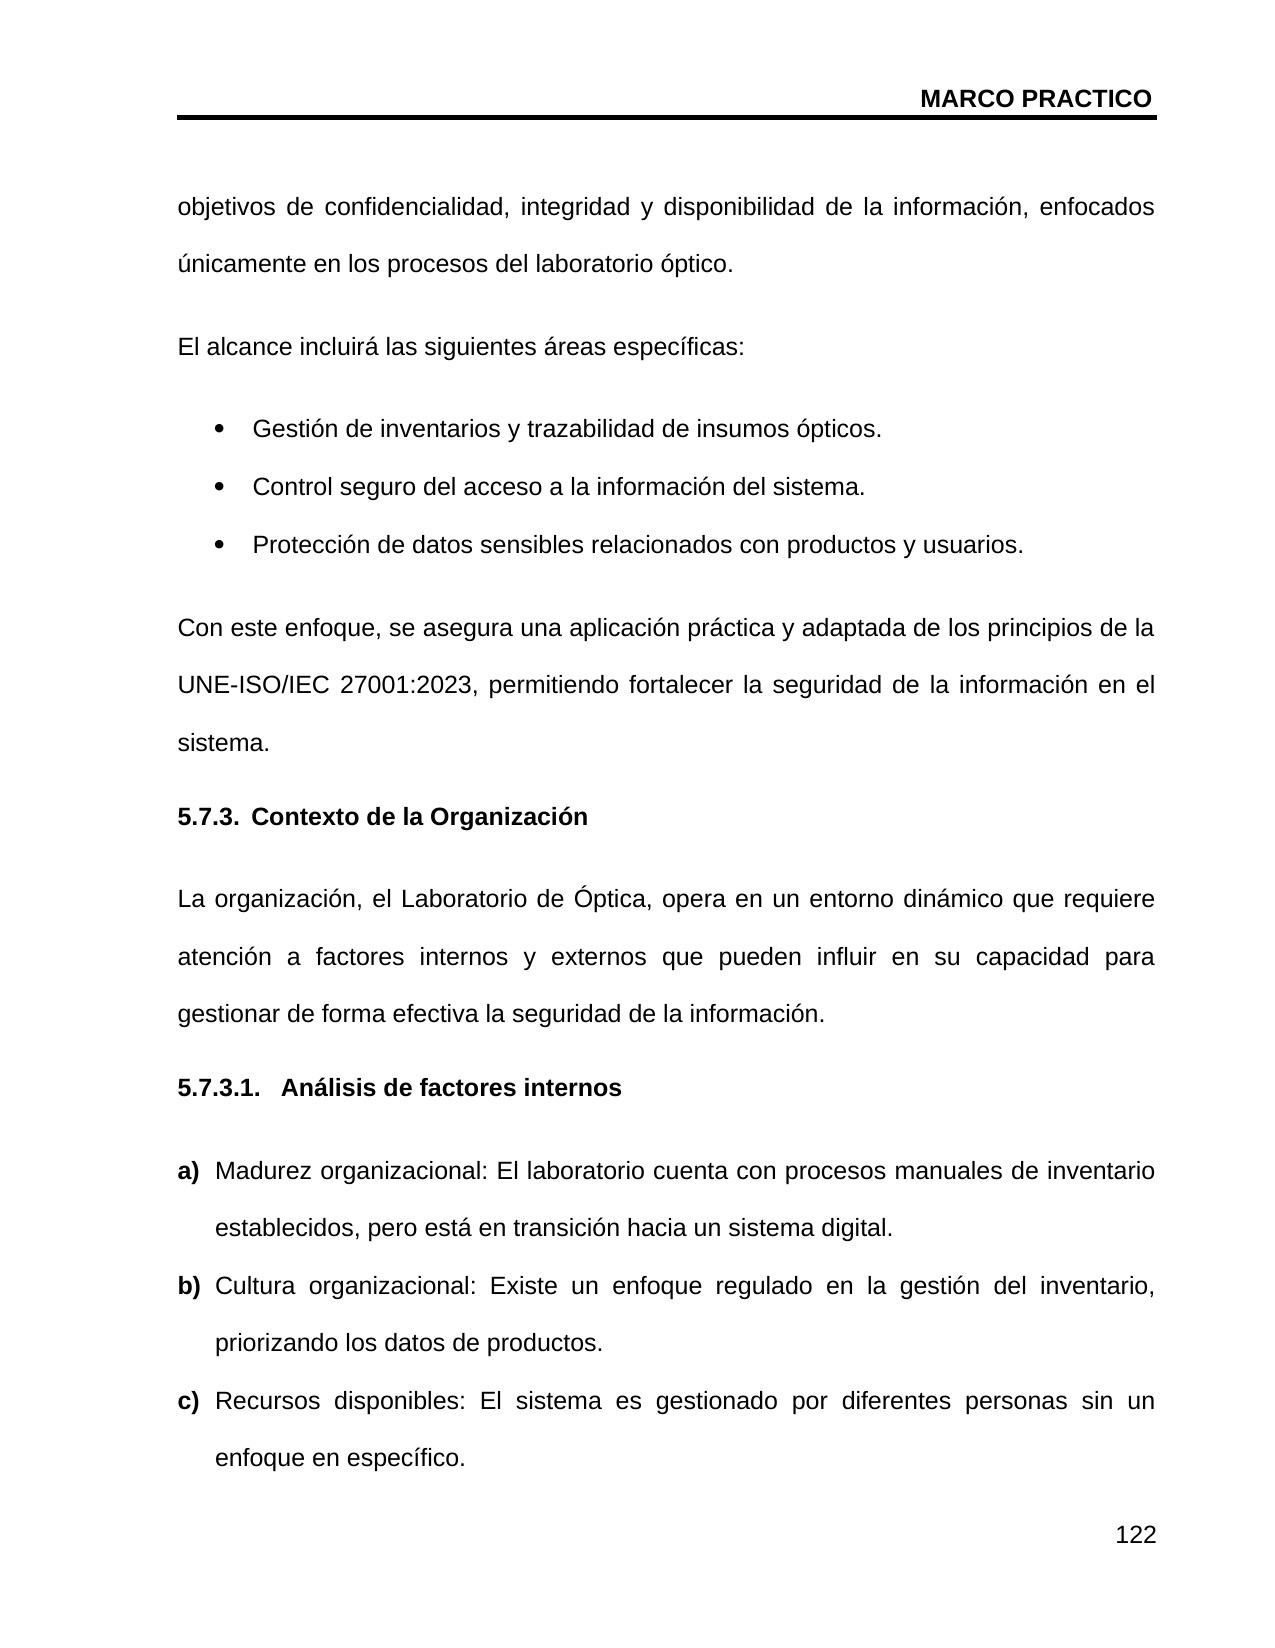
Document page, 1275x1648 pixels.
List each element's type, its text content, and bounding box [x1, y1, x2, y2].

text La organización, el Laboratorio de Óptica, opera en un entorno dinámico que requiere atención a factores internos y externos que pueden influir en su capacidad para gestionar de forma efectiva la seguridad de la información. [177, 884, 1157, 1028]
list Control seguro del acceso a la información del sistema. [215, 472, 1157, 501]
list Protección de datos sensibles relacionados con productos y usuarios. [215, 530, 1157, 559]
text El alcance incluirá las siguientes áreas específicas: [177, 332, 1157, 361]
list Recursos disponibles: El sistema es gestionado por diferentes personas sin un enfoque en específico. [177, 1386, 1157, 1472]
list Cultura organizacional: Existe un enfoque regulado en la gestión del inventario, priorizando los datos de productos. [177, 1271, 1157, 1357]
text Con este enfoque, se asegura una aplicación práctica y adaptada de los principios de la UNE-ISO/IEC 27001:2023, permitiendo fortalecer la seguridad de la información en el sistema. [177, 613, 1157, 756]
subtitle Análisis de factores internos [177, 1073, 1157, 1102]
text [177, 192, 1157, 278]
list Madurez organizacional: El laboratorio cuenta con procesos manuales de inventario establecidos, pero está en transición hacia un sistema digital. [177, 1156, 1157, 1242]
subtitle Contexto de la Organización [177, 802, 1157, 831]
list Gestión de inventarios y trazabilidad de insumos ópticos. [215, 414, 1157, 443]
